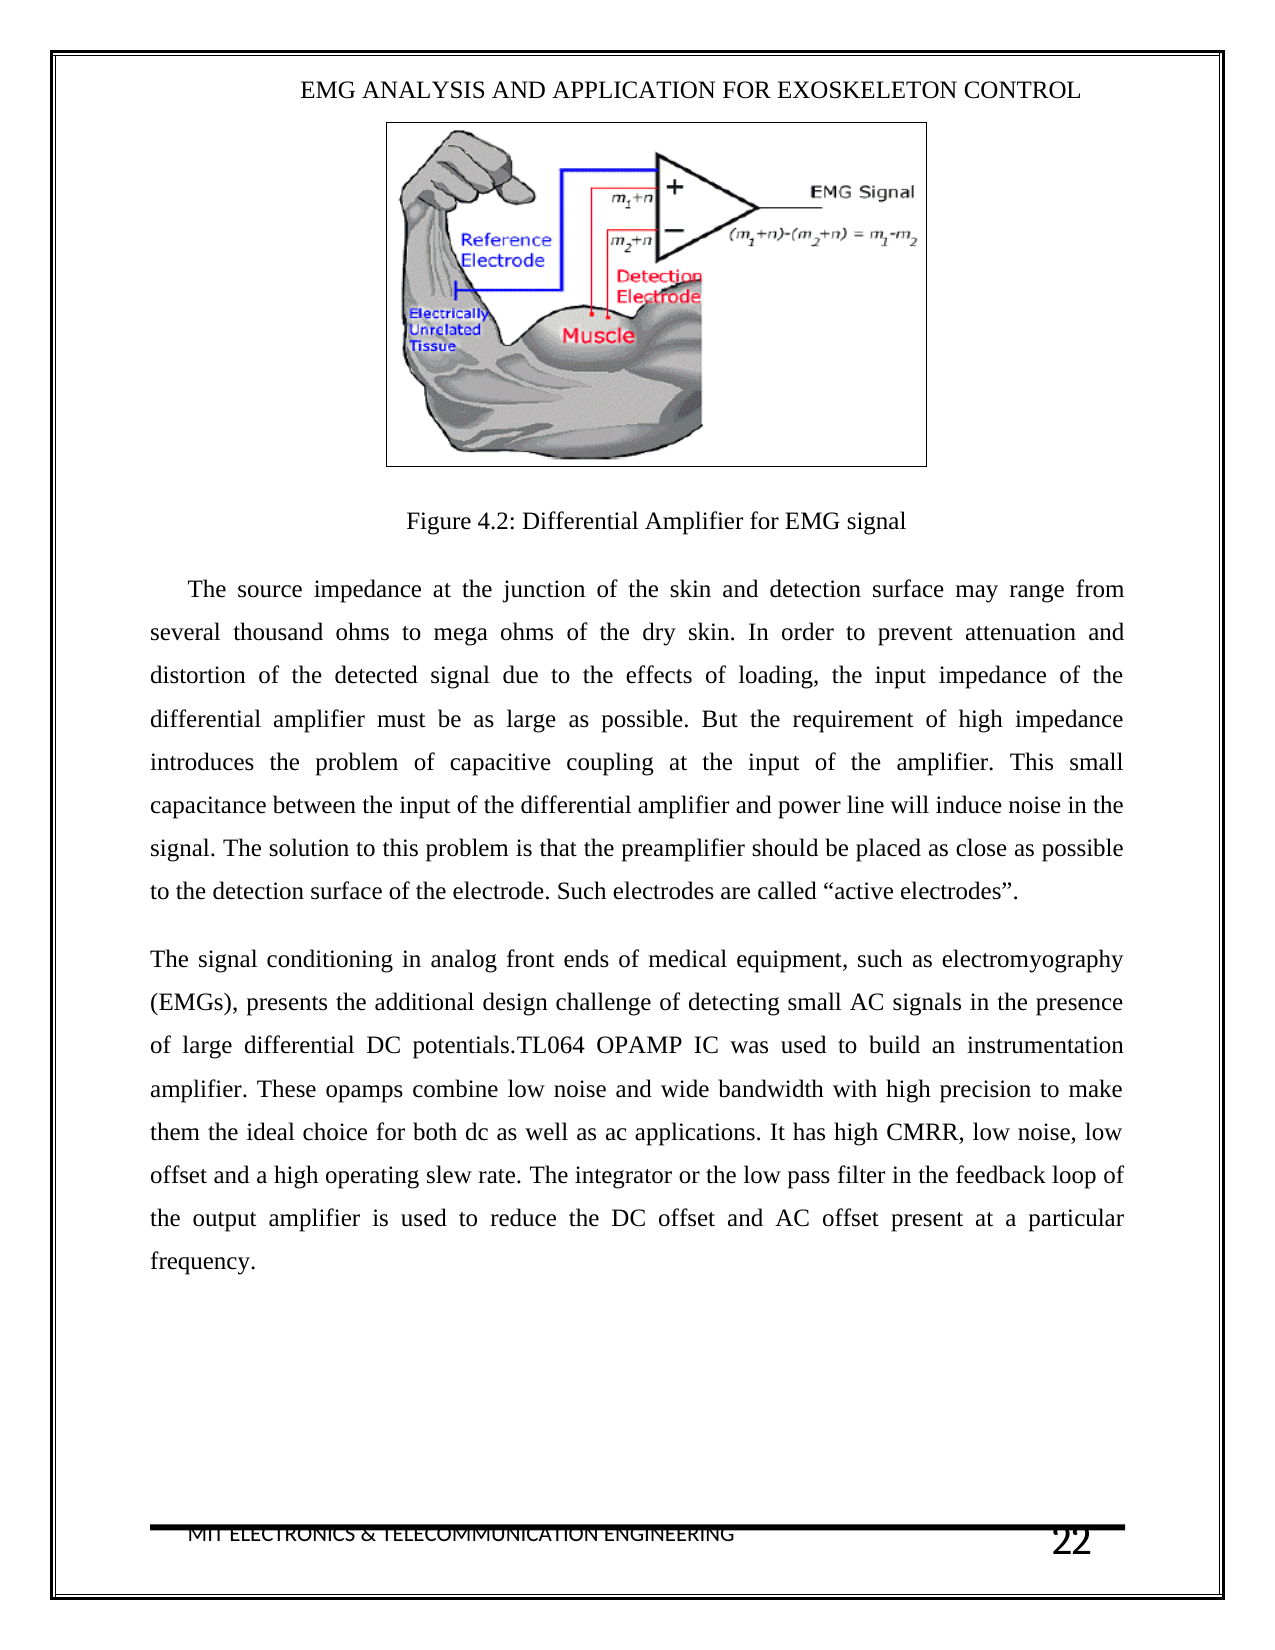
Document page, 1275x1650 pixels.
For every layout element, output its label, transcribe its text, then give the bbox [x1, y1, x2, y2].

text The source impedance at the junction of the skin and detection surface may range from several thousand ohms to mega ohms of the dry skin. In order to prevent attenuation and distortion of the detected signal due to the effects of loading, the input impedance of the differential amplifier must be as large as possible. But the requirement of high impedance introduces the problem of capacitive coupling at the input of the amplifier. This small capacitance between the input of the differential amplifier and power line will induce noise in the signal. The solution to this problem is that the preamplifier should be placed as close as possible to the detection surface of the electrode. Such electrodes are called “active electrodes”. [150, 574, 1125, 905]
text Figure 4.2: Differential Amplifier for EMG signal [150, 506, 1125, 535]
text The signal conditioning in analog front ends of medical equipment, such as electromyography (EMGs), presents the additional design challenge of detecting small AC signals in the presence of large differential DC potentials.TL064 OPAMP IC was used to build an instrumentation amplifier. These opamps combine low noise and wide bandwidth with high precision to make them the ideal choice for both dc as well as ac applications. It has high CMRR, low noise, low offset and a high operating slew rate. The integrator or the low pass filter in the feedback loop of the output amplifier is used to reduce the DC offset and AC offset present at a particular frequency. [150, 944, 1125, 1275]
